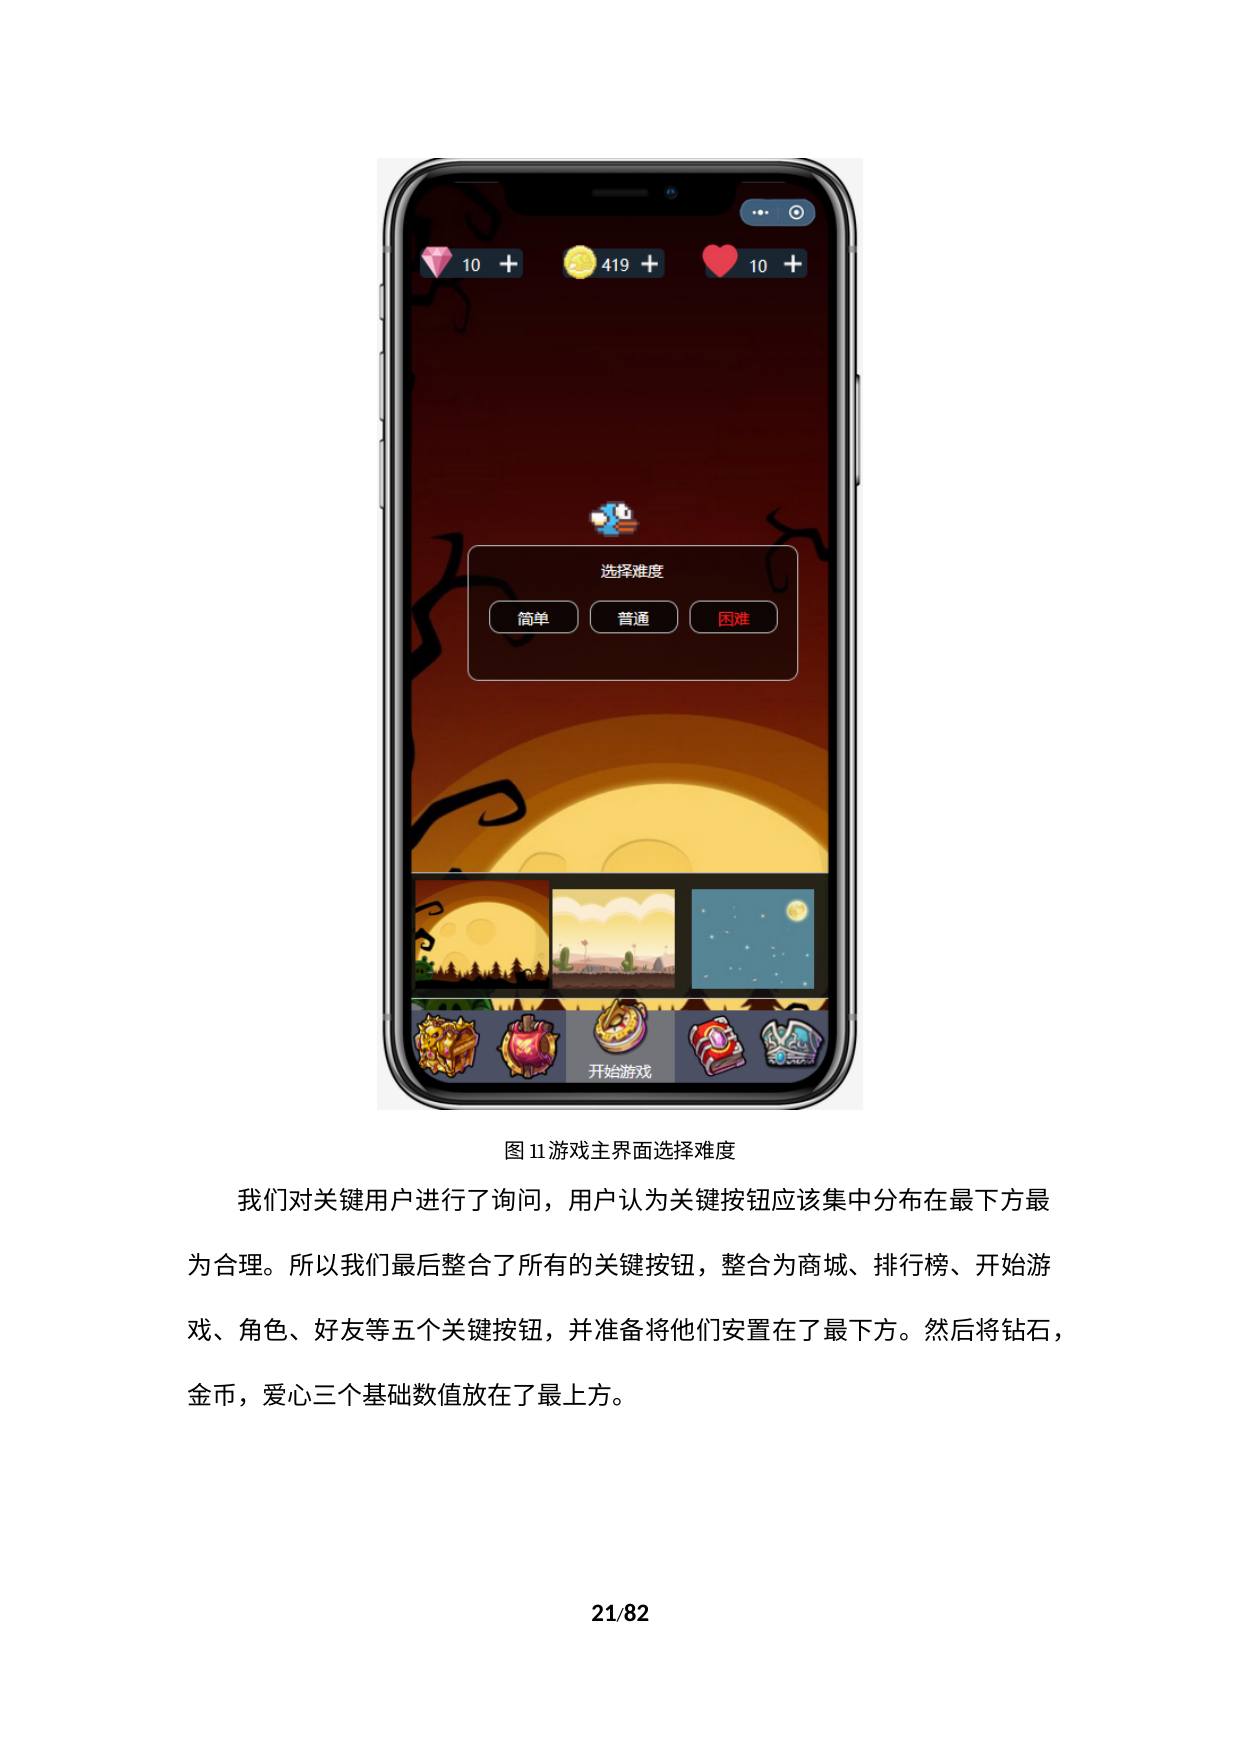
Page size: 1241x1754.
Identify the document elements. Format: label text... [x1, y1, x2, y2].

text 图 11游戏主界面选择难度 [187, 1133, 1053, 1166]
picture [377, 158, 864, 1110]
text 我们对关键用户进行了询问，用户认为关键按钮应该集中分布在最下方最为合理。所以我们最后整合了所有的关键按钮，整合为商城、排行榜、开始游戏、角色、好友等五个关键按钮，并准备将他们安置在了最下方。然后将钻石，金币，爱心三个基础数值放在了最上方。 [187, 1166, 1053, 1426]
